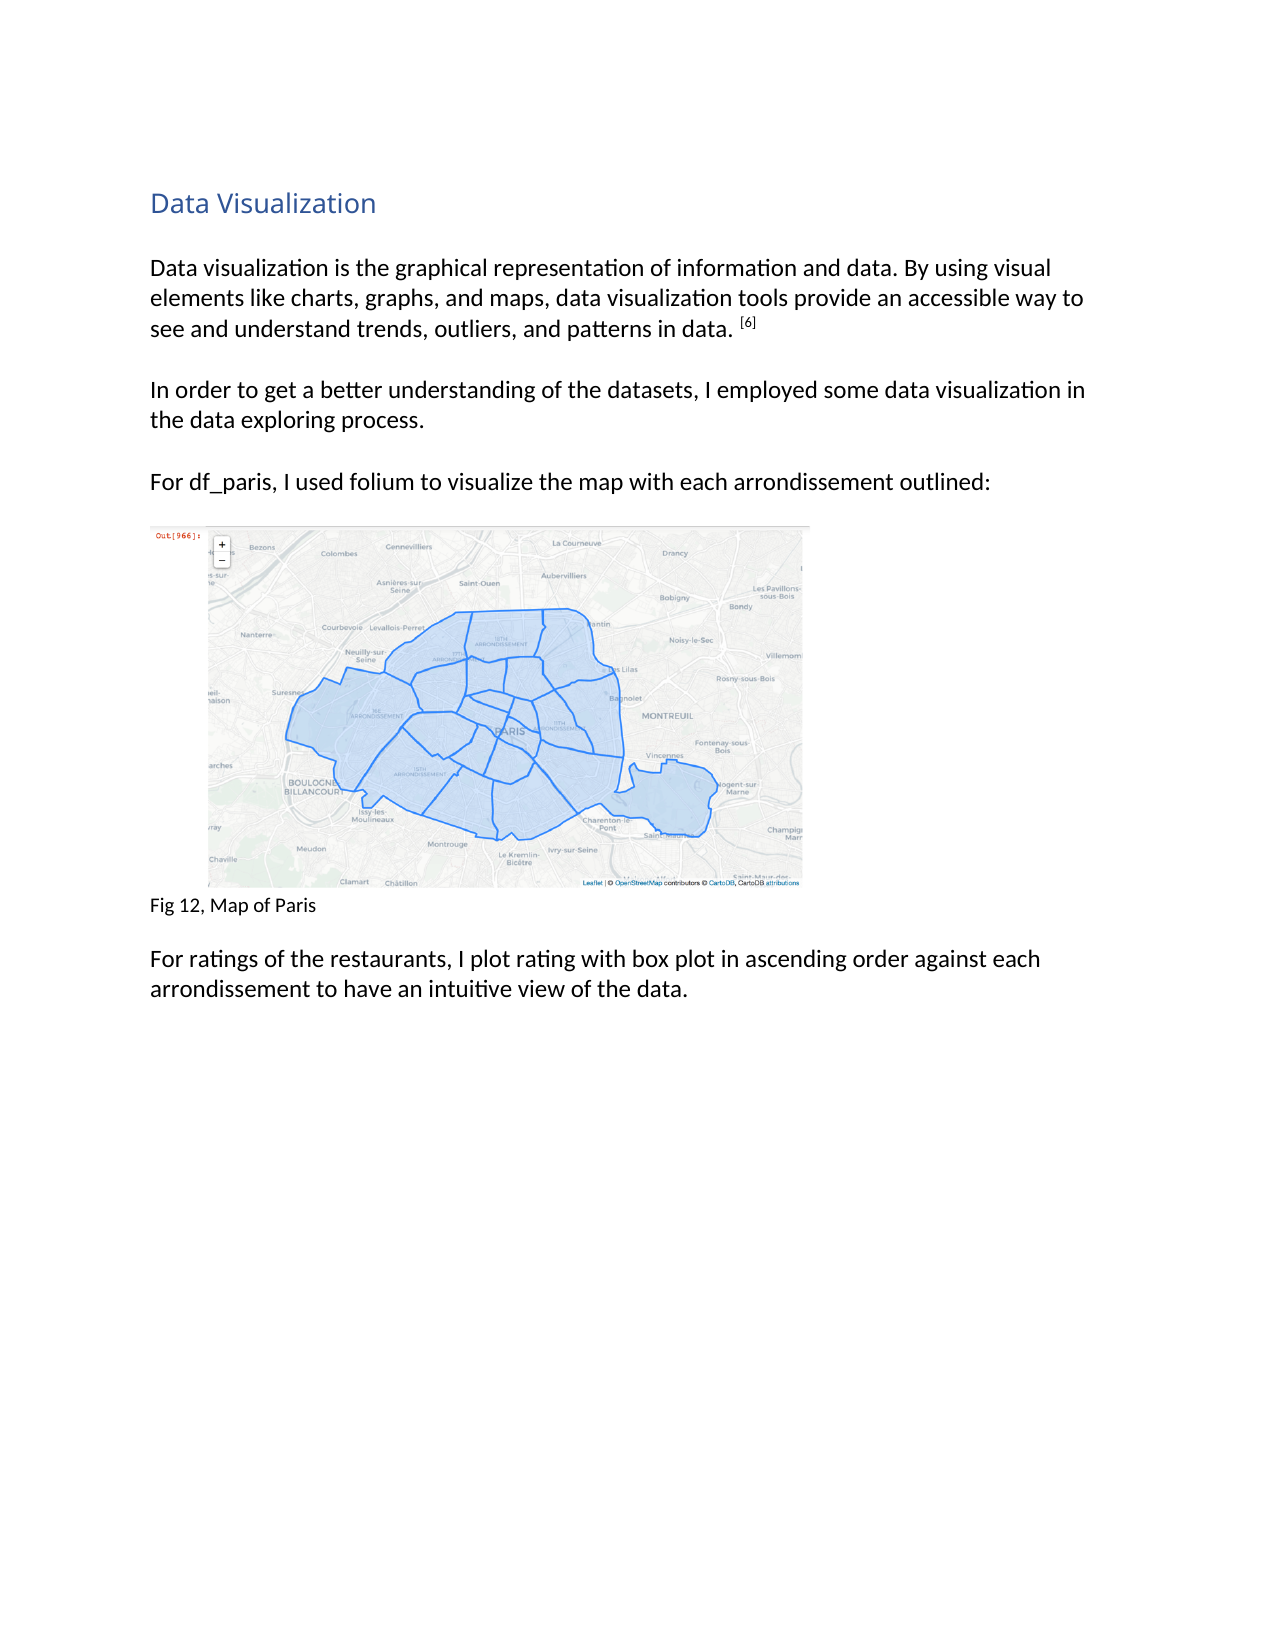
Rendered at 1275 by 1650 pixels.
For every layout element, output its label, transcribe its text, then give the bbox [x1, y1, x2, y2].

text In order to get a better understanding of the datasets, I employed some data visualization in the data exploring process. [150, 374, 1125, 435]
text For df_paris, I used folium to visualize the map with each arrondissement outlined: [150, 466, 1125, 496]
text Data visualization is the graphical representation of information and data. By using visual elements like charts, graphs, and maps, data visualization tools provide an accessible way to see and understand trends, outliers, and patterns in data. [6] [150, 252, 1125, 344]
text Fig 12, Map of Paris [150, 892, 1125, 918]
subtitle Data Visualization [150, 185, 1125, 222]
text For ratings of the restaurants, I plot rating with box plot in ascending order against each arrondissement to have an intuitive view of the data. [150, 943, 1125, 1004]
picture [150, 526, 811, 893]
